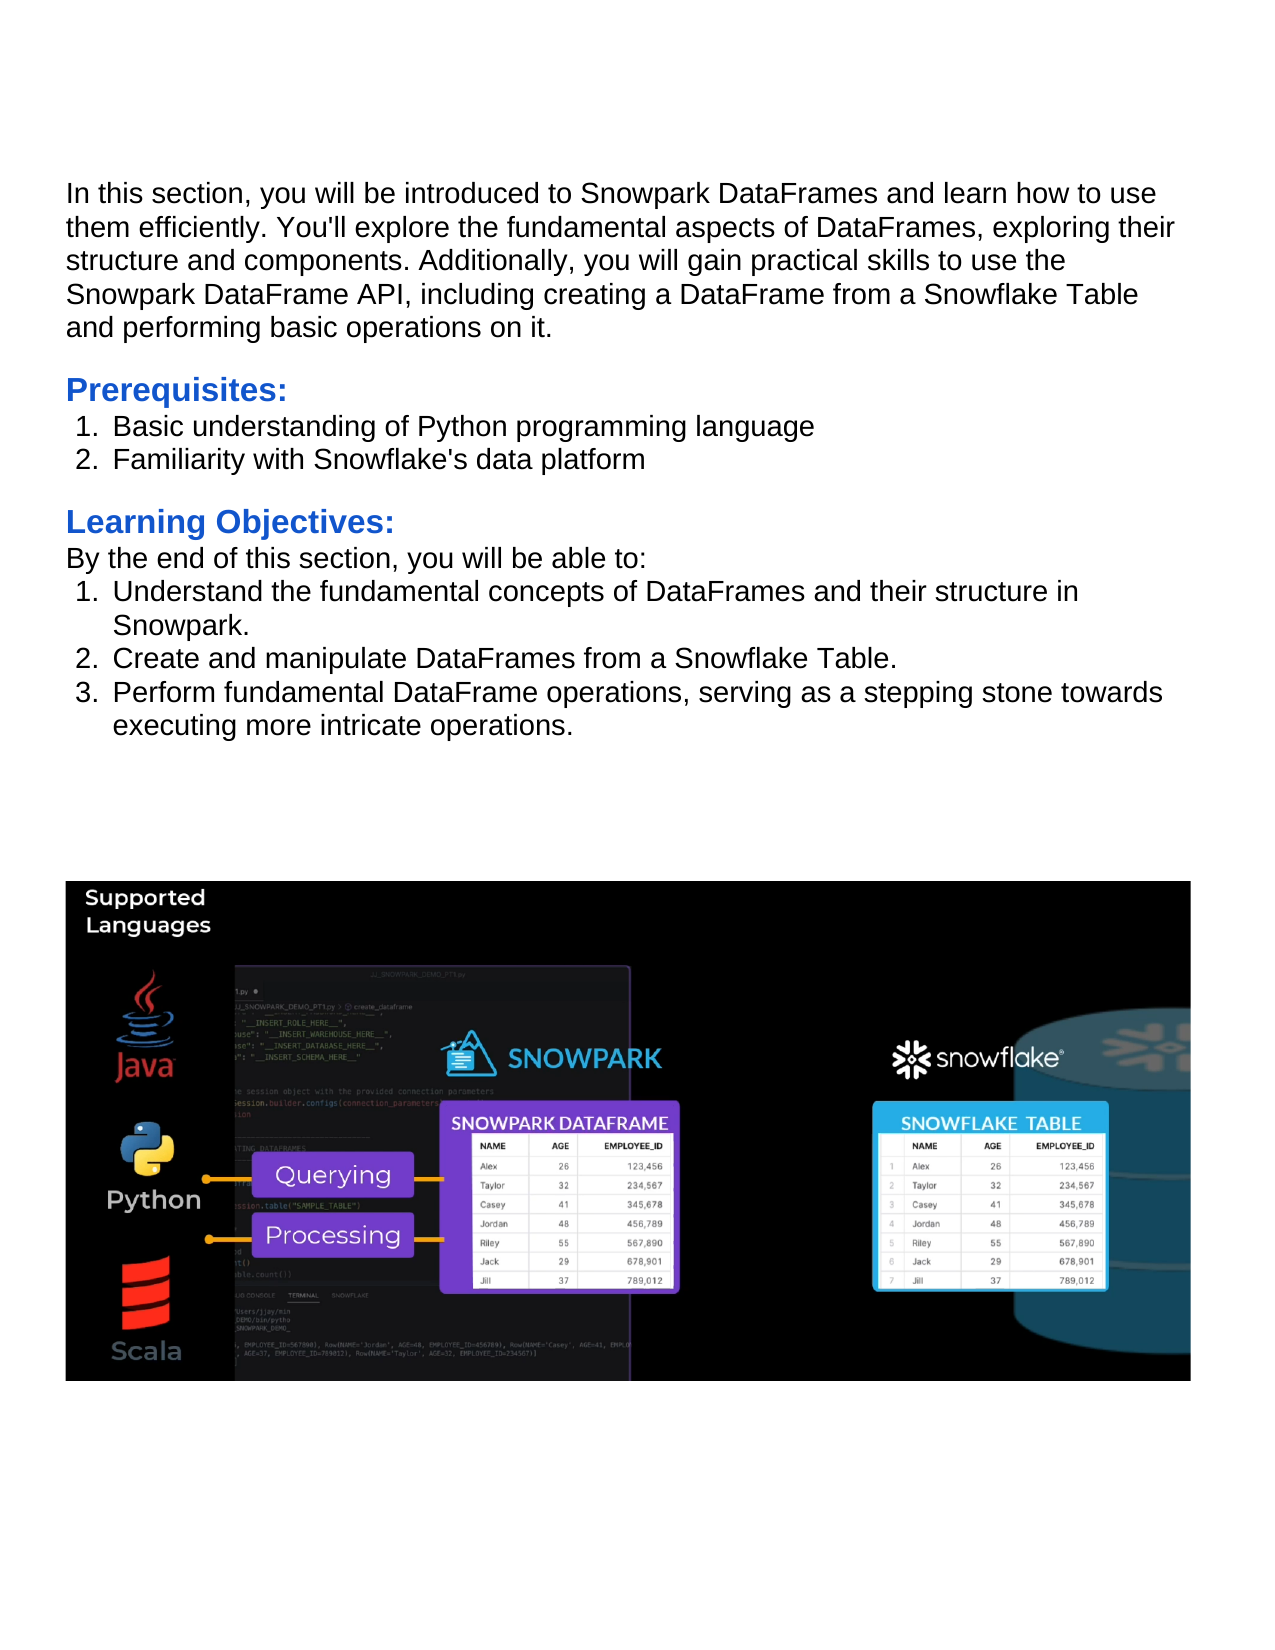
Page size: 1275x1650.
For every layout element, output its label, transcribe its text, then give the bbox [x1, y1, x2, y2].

text Prerequisites: [66, 370, 1191, 409]
list Create and manipulate DataFrames from a Snowflake Table. [75, 641, 1191, 675]
text In this section, you will be introduced to Snowpark DataFrames and learn how to use them efficiently. You'll explore the fundamental aspects of DataFrames, exploring their structure and components. Additionally, you will gain practical skills to use the Snowpark DataFrame API, including creating a DataFrame from a Snowflake Table and performing basic operations on it. [66, 176, 1191, 344]
list Familiarity with Snowflake's data platform [75, 442, 1191, 476]
picture [65, 881, 1191, 1381]
list Understand the fundamental concepts of DataFrames and their structure in Snowpark. [75, 574, 1191, 641]
list Basic understanding of Python programming language [75, 409, 1191, 442]
list Perform fundamental DataFrame operations, serving as a stepping stone towards executing more intricate operations. [75, 675, 1191, 742]
text By the end of this section, you will be able to: [66, 541, 1191, 574]
text Learning Objectives: [66, 502, 1191, 541]
